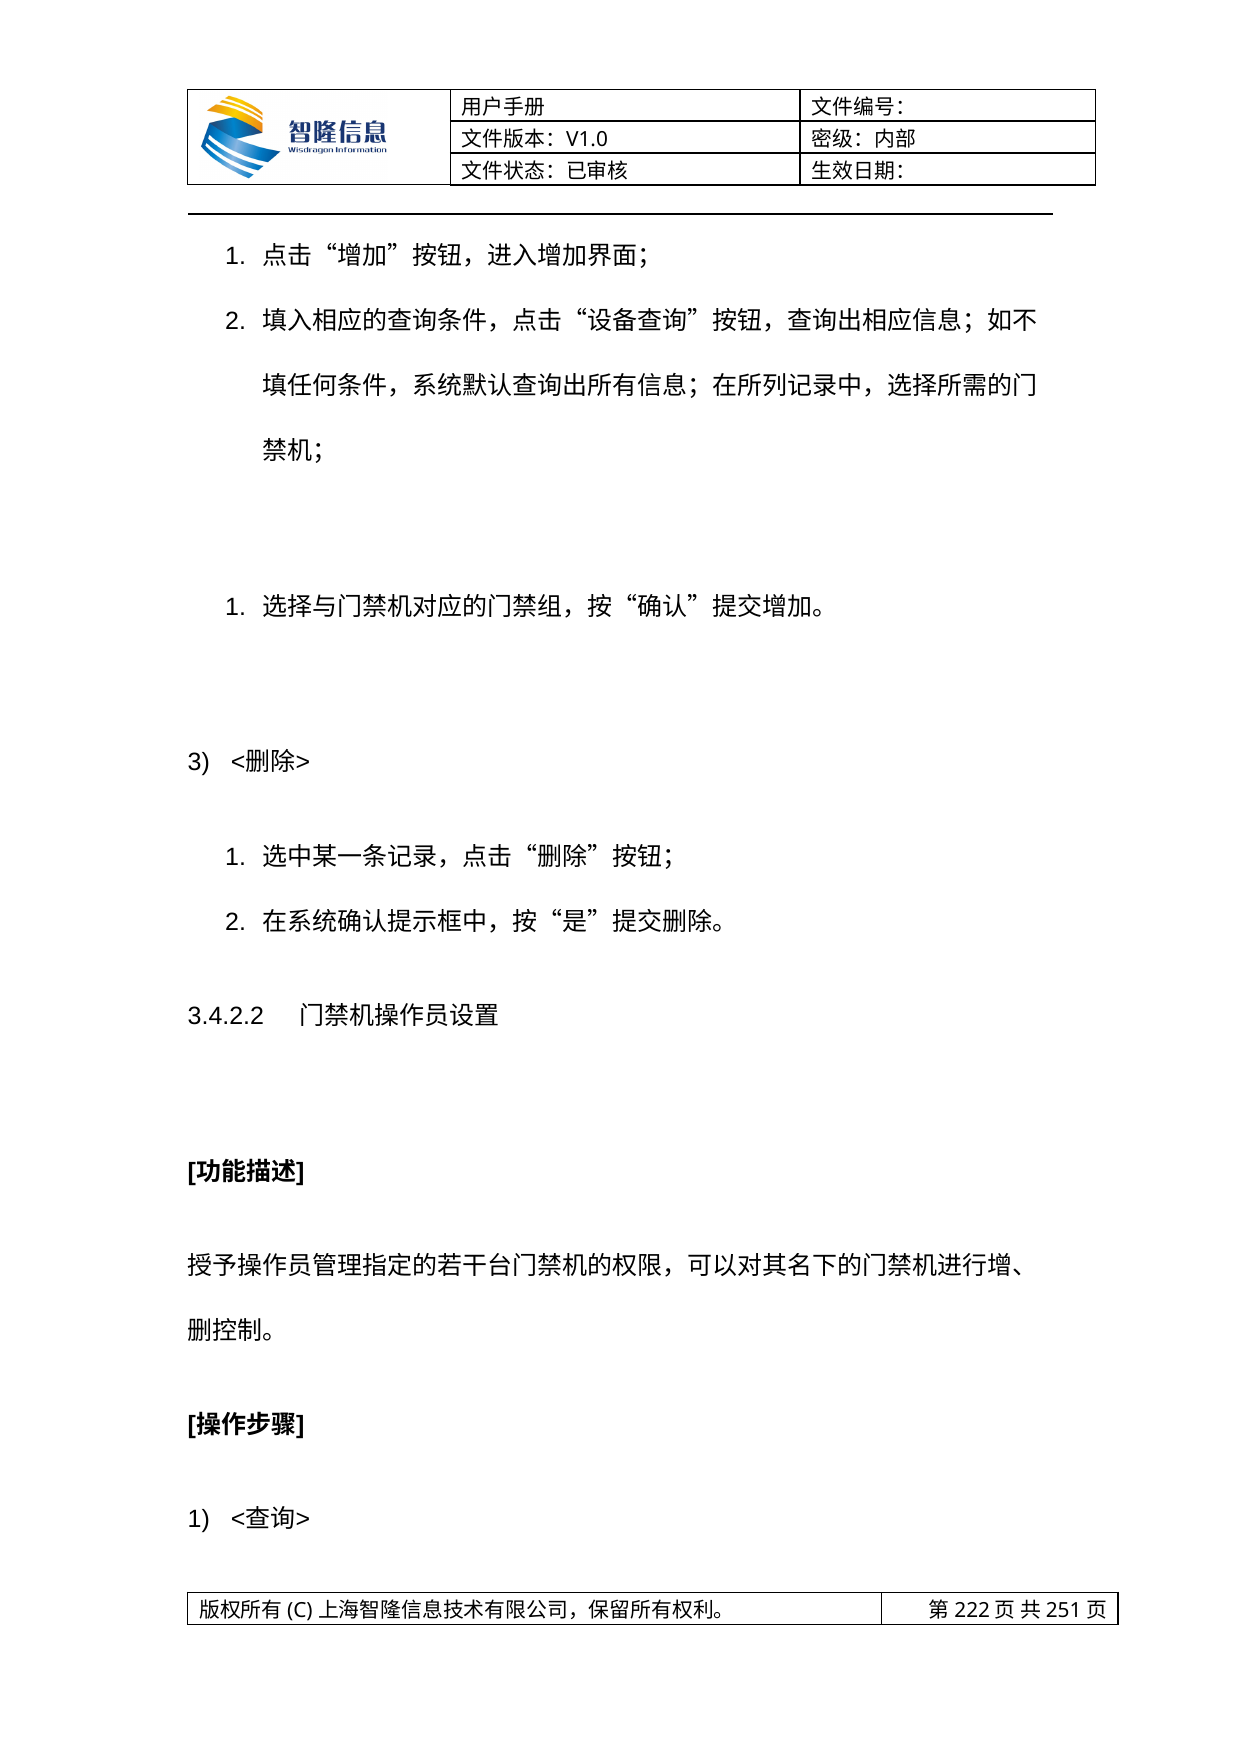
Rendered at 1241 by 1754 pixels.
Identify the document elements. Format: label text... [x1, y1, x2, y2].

text 授予操作员管理指定的若干台门禁机的权限，可以对其名下的门禁机进行增、删控制。 [187, 1231, 1053, 1361]
text 3) <删除> [187, 727, 1053, 792]
picture [198, 91, 388, 183]
list 选中某一条记录，点击“删除”按钮； [225, 822, 1053, 887]
text 3.4.2.2 门禁机操作员设置 [187, 981, 1053, 1046]
list 选择与门禁机对应的门禁组，按“确认”提交增加。 [225, 572, 1053, 637]
list 填入相应的查询条件，点击“设备查询”按钮，查询出相应信息；如不填任何条件，系统默认查询出所有信息；在所列记录中，选择所需的门禁机； [225, 286, 1053, 481]
list 点击“增加”按钮，进入增加界面； [225, 221, 1053, 286]
text [操作步骤] [187, 1390, 1053, 1455]
text 1) <查询> [187, 1484, 1053, 1549]
list 在系统确认提示框中，按“是”提交删除。 [225, 887, 1053, 952]
text [功能描述] [187, 1137, 1053, 1202]
